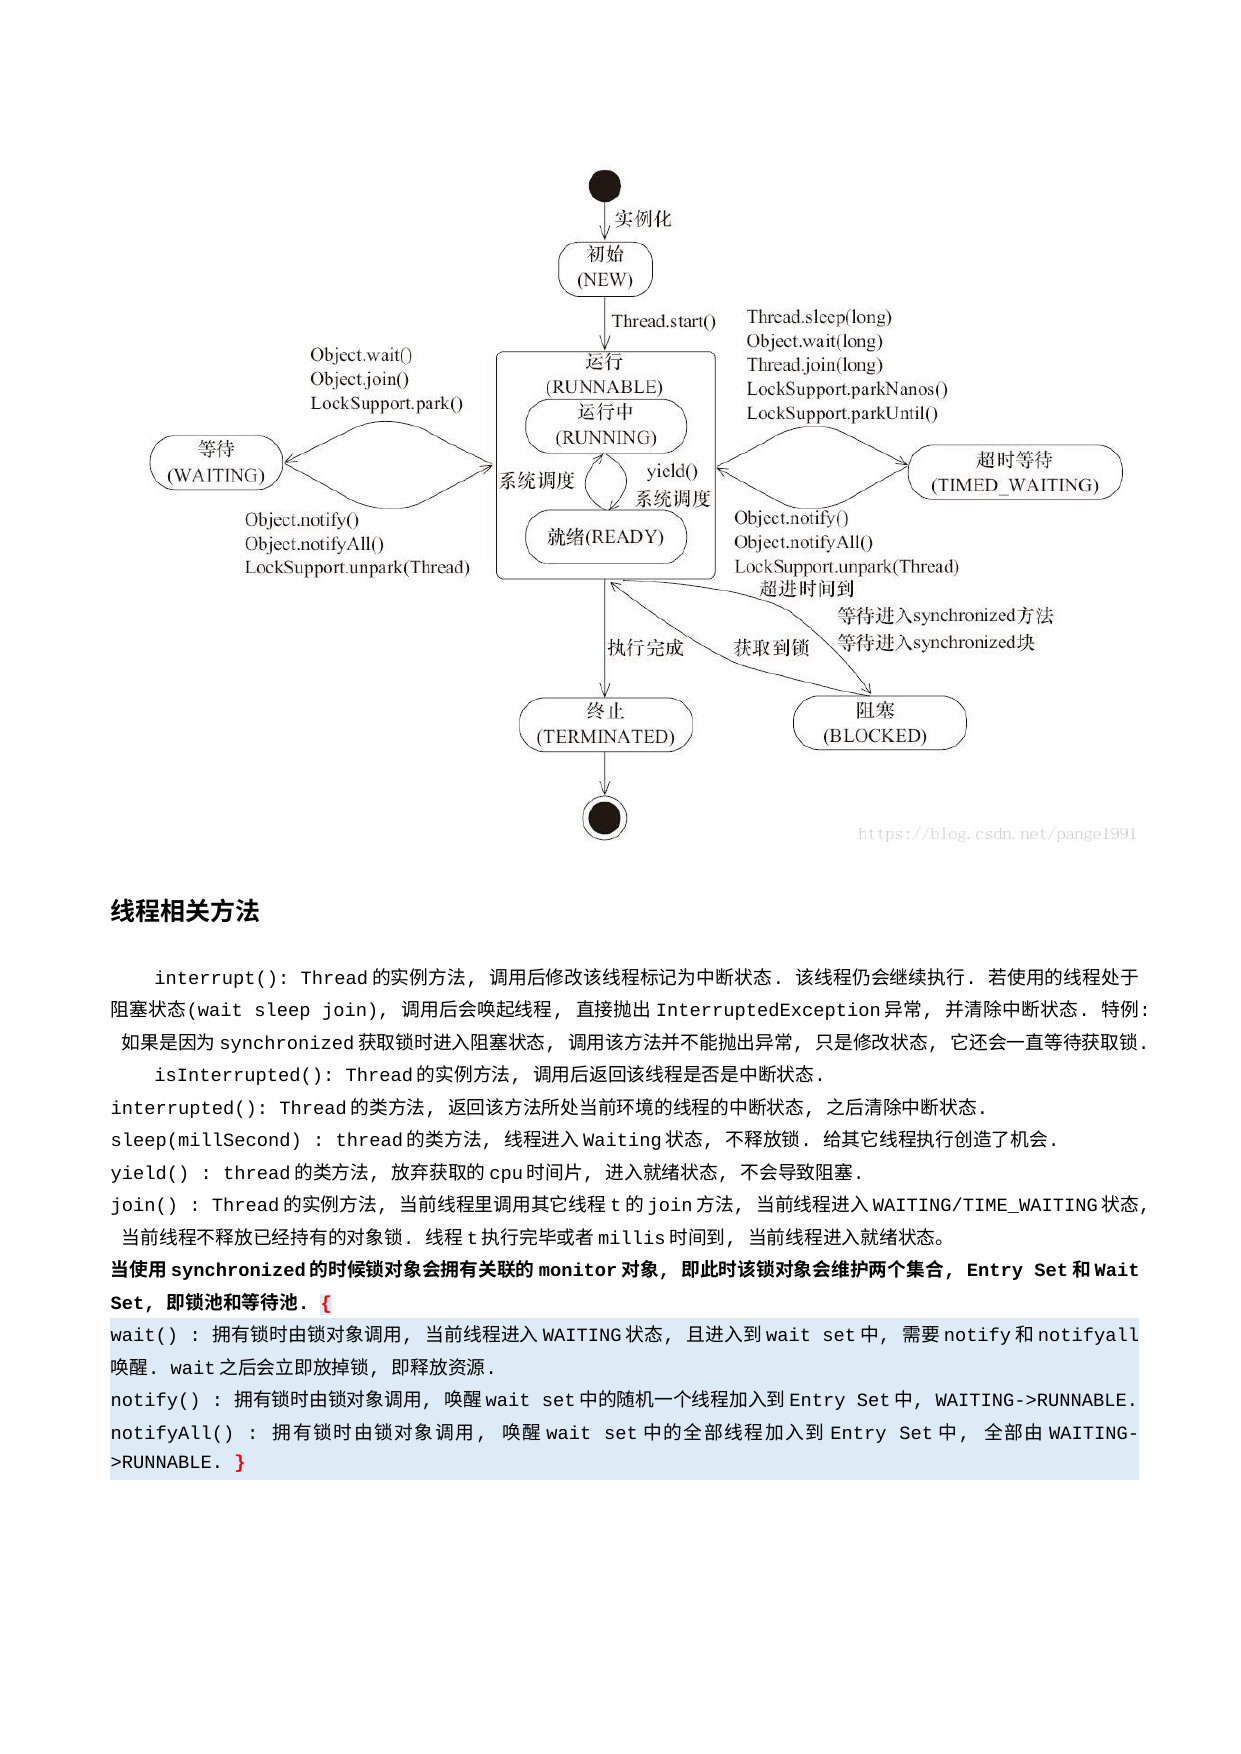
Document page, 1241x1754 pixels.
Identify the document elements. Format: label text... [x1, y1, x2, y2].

list join() : Thread的实例方法, 当前线程里调用其它线程t的join方法, 当前线程进入WAITING/TIME_WAITING状态, 当前线程不释放已经持有的对象锁. 线程t执行完毕或者millis时间到, 当前线程进入就绪状态。 [110, 1188, 1139, 1253]
list notifyAll() : 拥有锁时由锁对象调用, 唤醒wait set中的全部线程加入到Entry Set中, 全部由WAITING->RUNNABLE. } [110, 1415, 1139, 1480]
picture [110, 162, 1139, 847]
list interrupted(): Thread的类方法, 返回该方法所处当前环境的线程的中断状态, 之后清除中断状态. [110, 1090, 1139, 1123]
list sleep(millSecond) : thread的类方法, 线程进入Waiting状态, 不释放锁. 给其它线程执行创造了机会. [110, 1123, 1139, 1155]
subtitle 线程相关方法 [110, 877, 1139, 942]
list wait() : 拥有锁时由锁对象调用, 当前线程进入WAITING状态, 且进入到wait set中, 需要notify和notifyall唤醒. wait之后会立即放掉锁, 即释放资源. [110, 1318, 1139, 1383]
list yield() : thread的类方法, 放弃获取的cpu时间片, 进入就绪状态, 不会导致阻塞. [110, 1155, 1139, 1188]
list interrupt(): Thread的实例方法, 调用后修改该线程标记为中断状态. 该线程仍会继续执行. 若使用的线程处于阻塞状态(wait sleep join), 调用后会唤起线程, 直接抛出InterruptedException异常, 并清除中断状态. 特例: 如果是因为synchronized获取锁时进入阻塞状态, 调用该方法并不能抛出异常, 只是修改状态, 它还会一直等待获取锁. [110, 960, 1139, 1058]
list 当使用synchronized的时候锁对象会拥有关联的monitor对象, 即此时该锁对象会维护两个集合, Entry Set和Wait Set, 即锁池和等待池. { [110, 1253, 1139, 1318]
list notify() : 拥有锁时由锁对象调用, 唤醒wait set中的随机一个线程加入到Entry Set中, WAITING->RUNNABLE. [110, 1383, 1139, 1415]
list isInterrupted(): Thread的实例方法, 调用后返回该线程是否是中断状态. [110, 1058, 1139, 1090]
